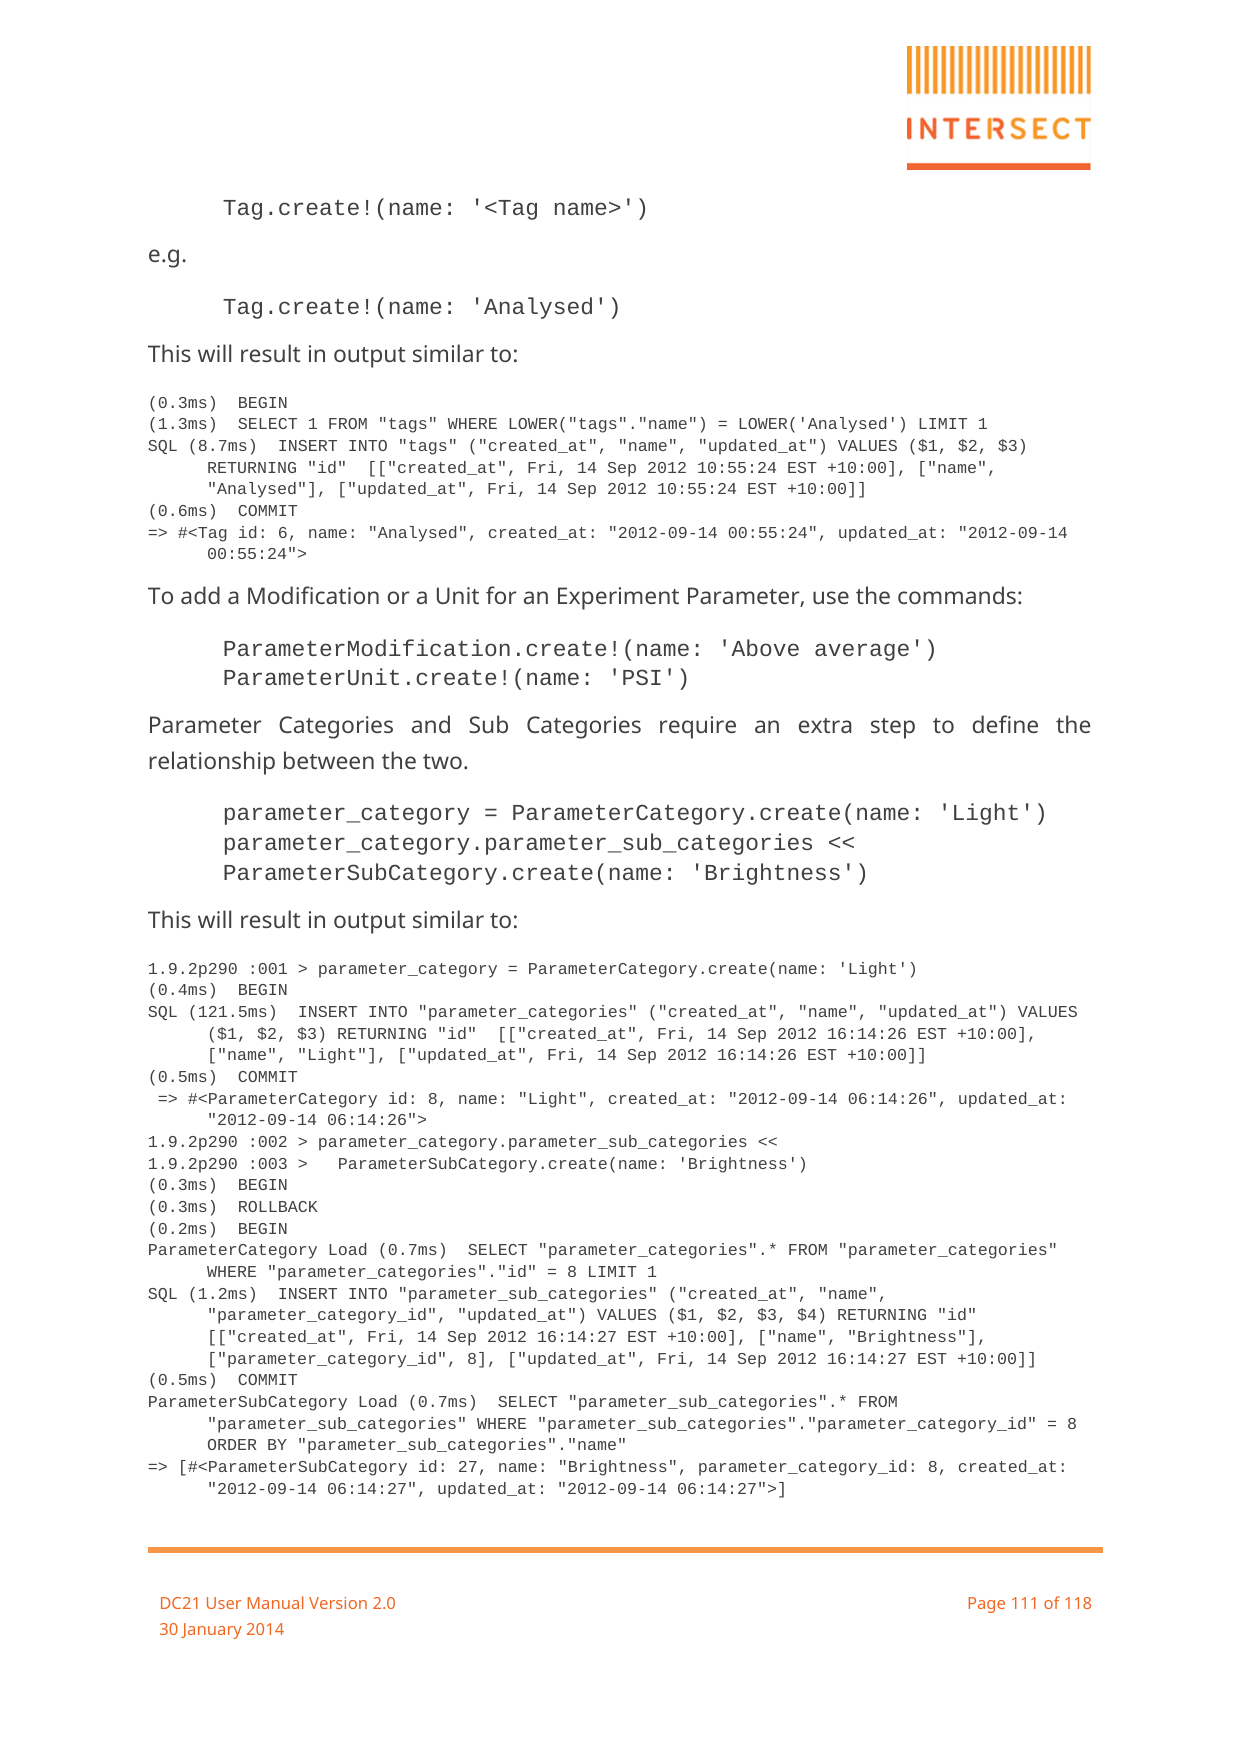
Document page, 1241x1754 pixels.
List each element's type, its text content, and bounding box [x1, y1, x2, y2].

text parameter_category = ParameterCategory.create(name: 'Light') [223, 802, 1092, 828]
text SQL (1.2ms) INSERT INTO "parameter_sub_categories" ("created_at", "name", "parameter_category_id", "updated_at") VALUES ($1, $2, $3, $4) RETURNING "id" [["created_at", Fri, 14 Sep 2012 16:14:27 EST +10:00], ["name", "Brightness"], ["parameter_category_id", 8], ["updated_at", Fri, 14 Sep 2012 16:14:27 EST +10:00]] [148, 1285, 1092, 1369]
text parameter_category.parameter_sub_categories << [223, 831, 1092, 857]
text => [#<ParameterSubCategory id: 27, name: "Brightness", parameter_category_id: 8, created_at: "2012-09-14 06:14:27", updated_at: "2012-09-14 06:14:27">] [148, 1459, 1092, 1499]
text This will result in output similar to: [148, 337, 1092, 369]
text (1.3ms) SELECT 1 FROM "tags" WHERE LOWER("tags"."name") = LOWER('Analysed') LIMIT 1 [148, 416, 1092, 435]
text 1.9.2p290 :002 > parameter_category.parameter_sub_categories << [148, 1134, 1092, 1152]
text (0.6ms) COMMIT [148, 503, 1092, 521]
text ParameterUnit.create!(name: 'PSI') [223, 667, 1092, 693]
text SQL (8.7ms) INSERT INTO "tags" ("created_at", "name", "updated_at") VALUES ($1, $2, $3) RETURNING "id" [["created_at", Fri, 14 Sep 2012 10:55:24 EST +10:00], ["name", "Analysed"], ["updated_at", Fri, 14 Sep 2012 10:55:24 EST +10:00]] [148, 438, 1092, 500]
text ParameterSubCategory.create(name: 'Brightness') [223, 861, 1092, 887]
text (0.3ms) BEGIN [148, 394, 1092, 413]
text To add a Modification or a Unit for an Experiment Parameter, use the commands: [148, 580, 1092, 611]
text (0.4ms) BEGIN [148, 982, 1092, 1001]
text (0.3ms) ROLLBACK [148, 1199, 1092, 1217]
text Parameter Categories and Sub Categories require an extra step to define the relationship between the two. [148, 709, 1092, 776]
text e.g. [148, 238, 1092, 270]
text ParameterCategory Load (0.7ms) SELECT "parameter_categories".* FROM "parameter_categories" WHERE "parameter_categories"."id" = 8 LIMIT 1 [148, 1242, 1092, 1282]
text (0.5ms) COMMIT [148, 1069, 1092, 1087]
text SQL (121.5ms) INSERT INTO "parameter_categories" ("created_at", "name", "updated_at") VALUES ($1, $2, $3) RETURNING "id" [["created_at", Fri, 14 Sep 2012 16:14:26 EST +10:00], ["name", "Light"], ["updated_at", Fri, 14 Sep 2012 16:14:26 EST +10:00]] [148, 1004, 1092, 1066]
text (0.3ms) BEGIN [148, 1177, 1092, 1196]
text This will result in output similar to: [148, 903, 1092, 935]
text (0.2ms) BEGIN [148, 1220, 1092, 1239]
text Tag.create!(name: '<Tag name>') [223, 196, 1092, 222]
picture [905, 44, 1093, 172]
text Tag.create!(name: 'Analysed') [223, 295, 1092, 321]
text => #<Tag id: 6, name: "Analysed", created_at: "2012-09-14 00:55:24", updated_at: "2012-09-14 00:55:24"> [148, 524, 1092, 565]
text 1.9.2p290 :003 > ParameterSubCategory.create(name: 'Brightness') [148, 1155, 1092, 1174]
text => #<ParameterCategory id: 8, name: "Light", created_at: "2012-09-14 06:14:26", updated_at: "2012-09-14 06:14:26"> [148, 1090, 1092, 1131]
text (0.5ms) COMMIT [148, 1372, 1092, 1391]
text 1.9.2p290 :001 > parameter_category = ParameterCategory.create(name: 'Light') [148, 960, 1092, 979]
text ParameterModification.create!(name: 'Above average') [223, 637, 1092, 663]
text ParameterSubCategory Load (0.7ms) SELECT "parameter_sub_categories".* FROM "parameter_sub_categories" WHERE "parameter_sub_categories"."parameter_category_id" = 8 ORDER BY "parameter_sub_categories"."name" [148, 1394, 1092, 1456]
